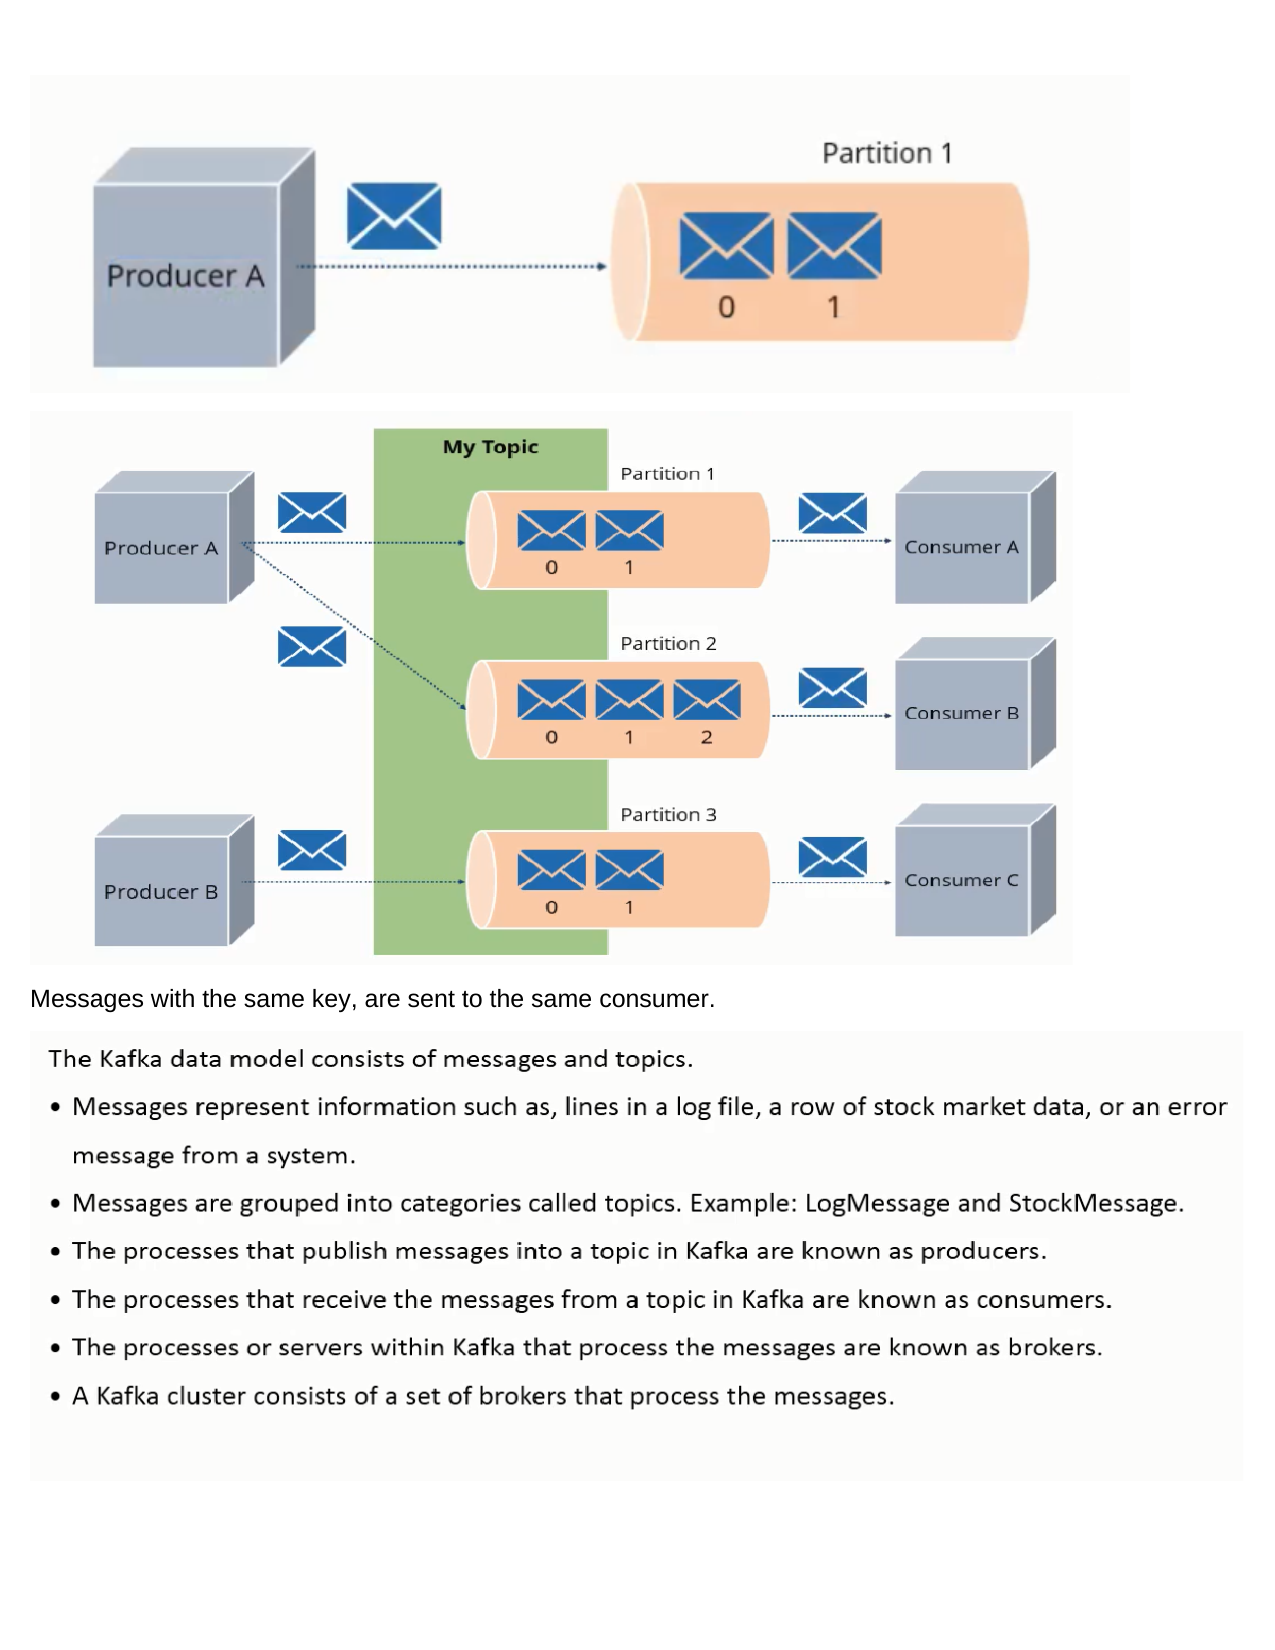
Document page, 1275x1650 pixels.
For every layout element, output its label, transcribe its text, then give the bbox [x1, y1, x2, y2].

picture [30, 1031, 1244, 1481]
text Messages with the same key, are sent to the same consumer. [30, 984, 1200, 1012]
picture [30, 75, 1130, 393]
picture [30, 411, 1073, 965]
